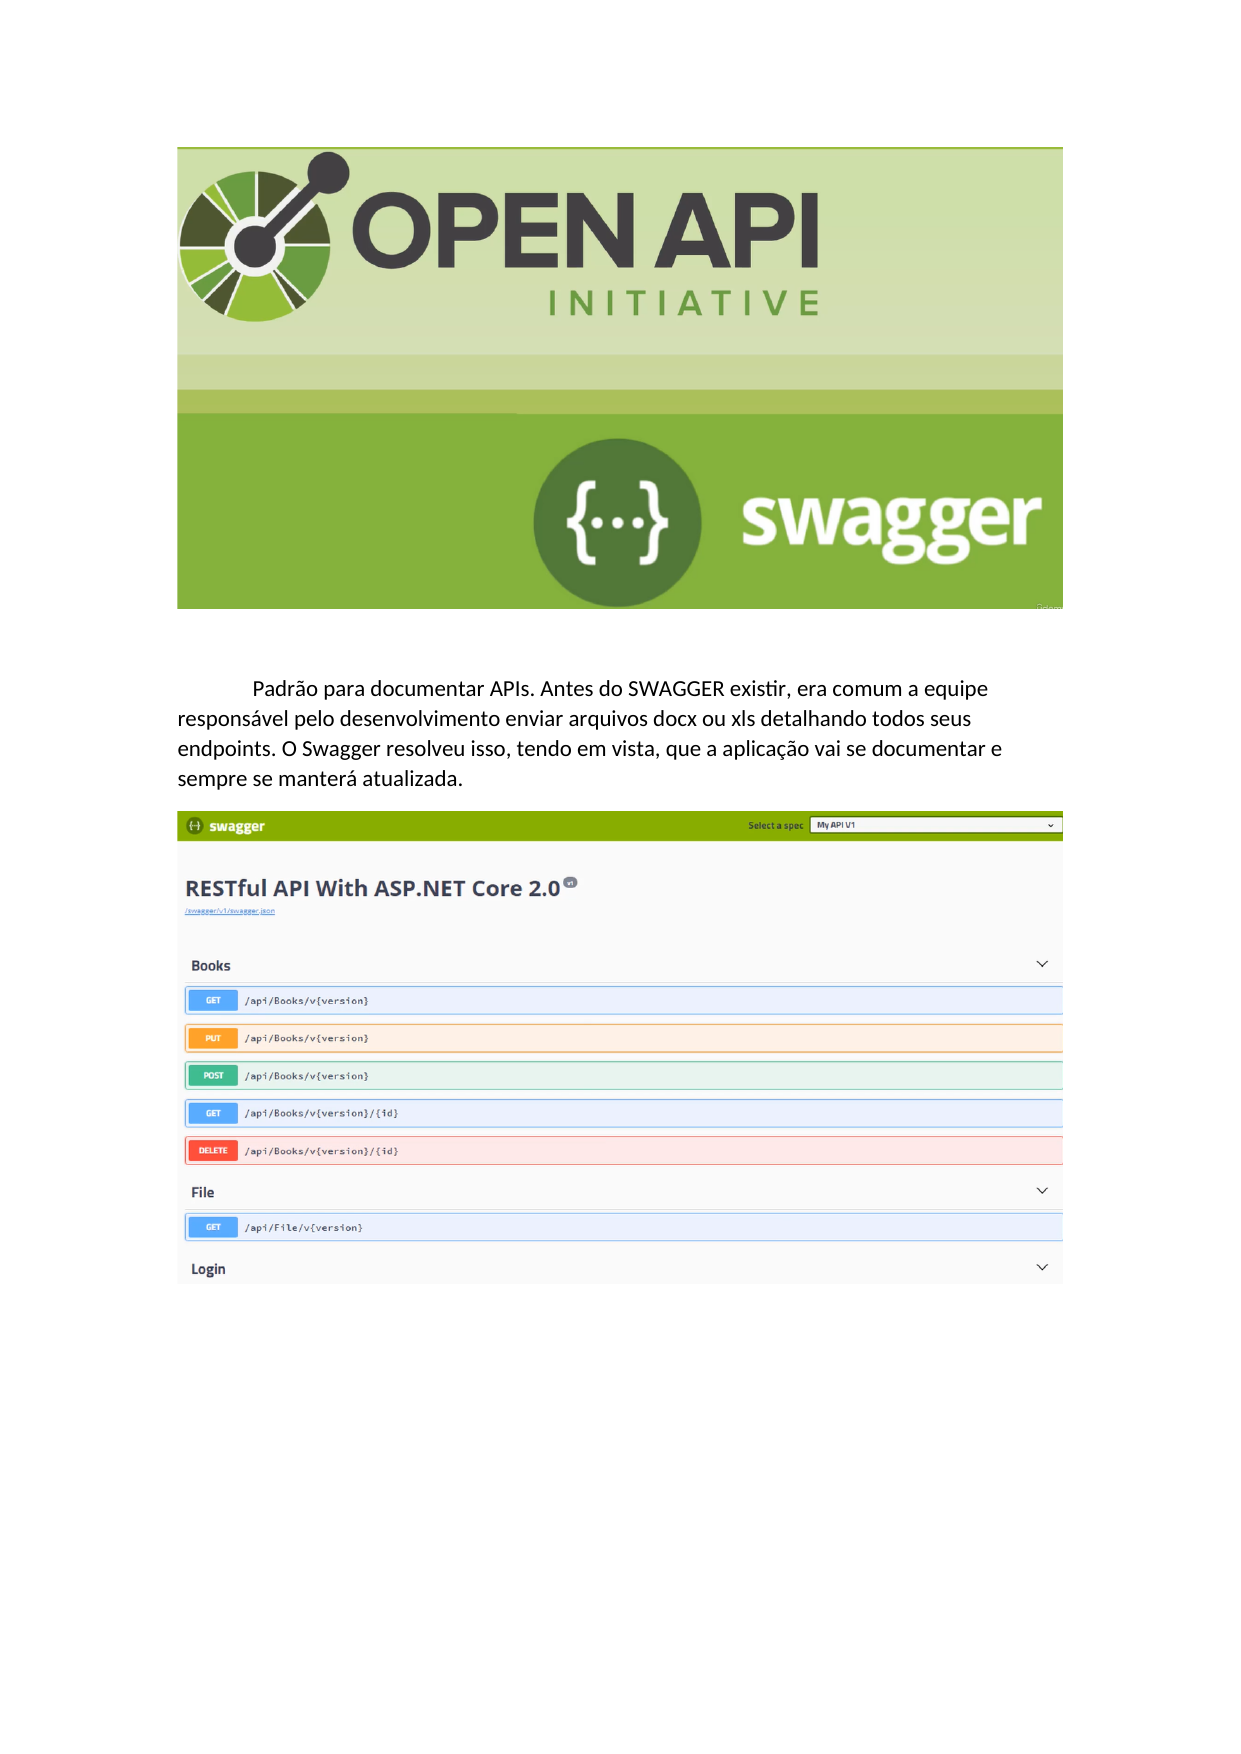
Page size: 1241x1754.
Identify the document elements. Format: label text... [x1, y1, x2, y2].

picture [177, 811, 1063, 1284]
text Padrão para documentar APIs. Antes do SWAGGER existir, era comum a equipe responsável pelo desenvolvimento enviar arquivos docx ou xls detalhando todos seus endpoints. O Swagger resolveu isso, tendo em vista, que a aplicação vai se documentar e sempre se manterá atualizada. [177, 674, 1063, 792]
picture [177, 147, 1063, 609]
